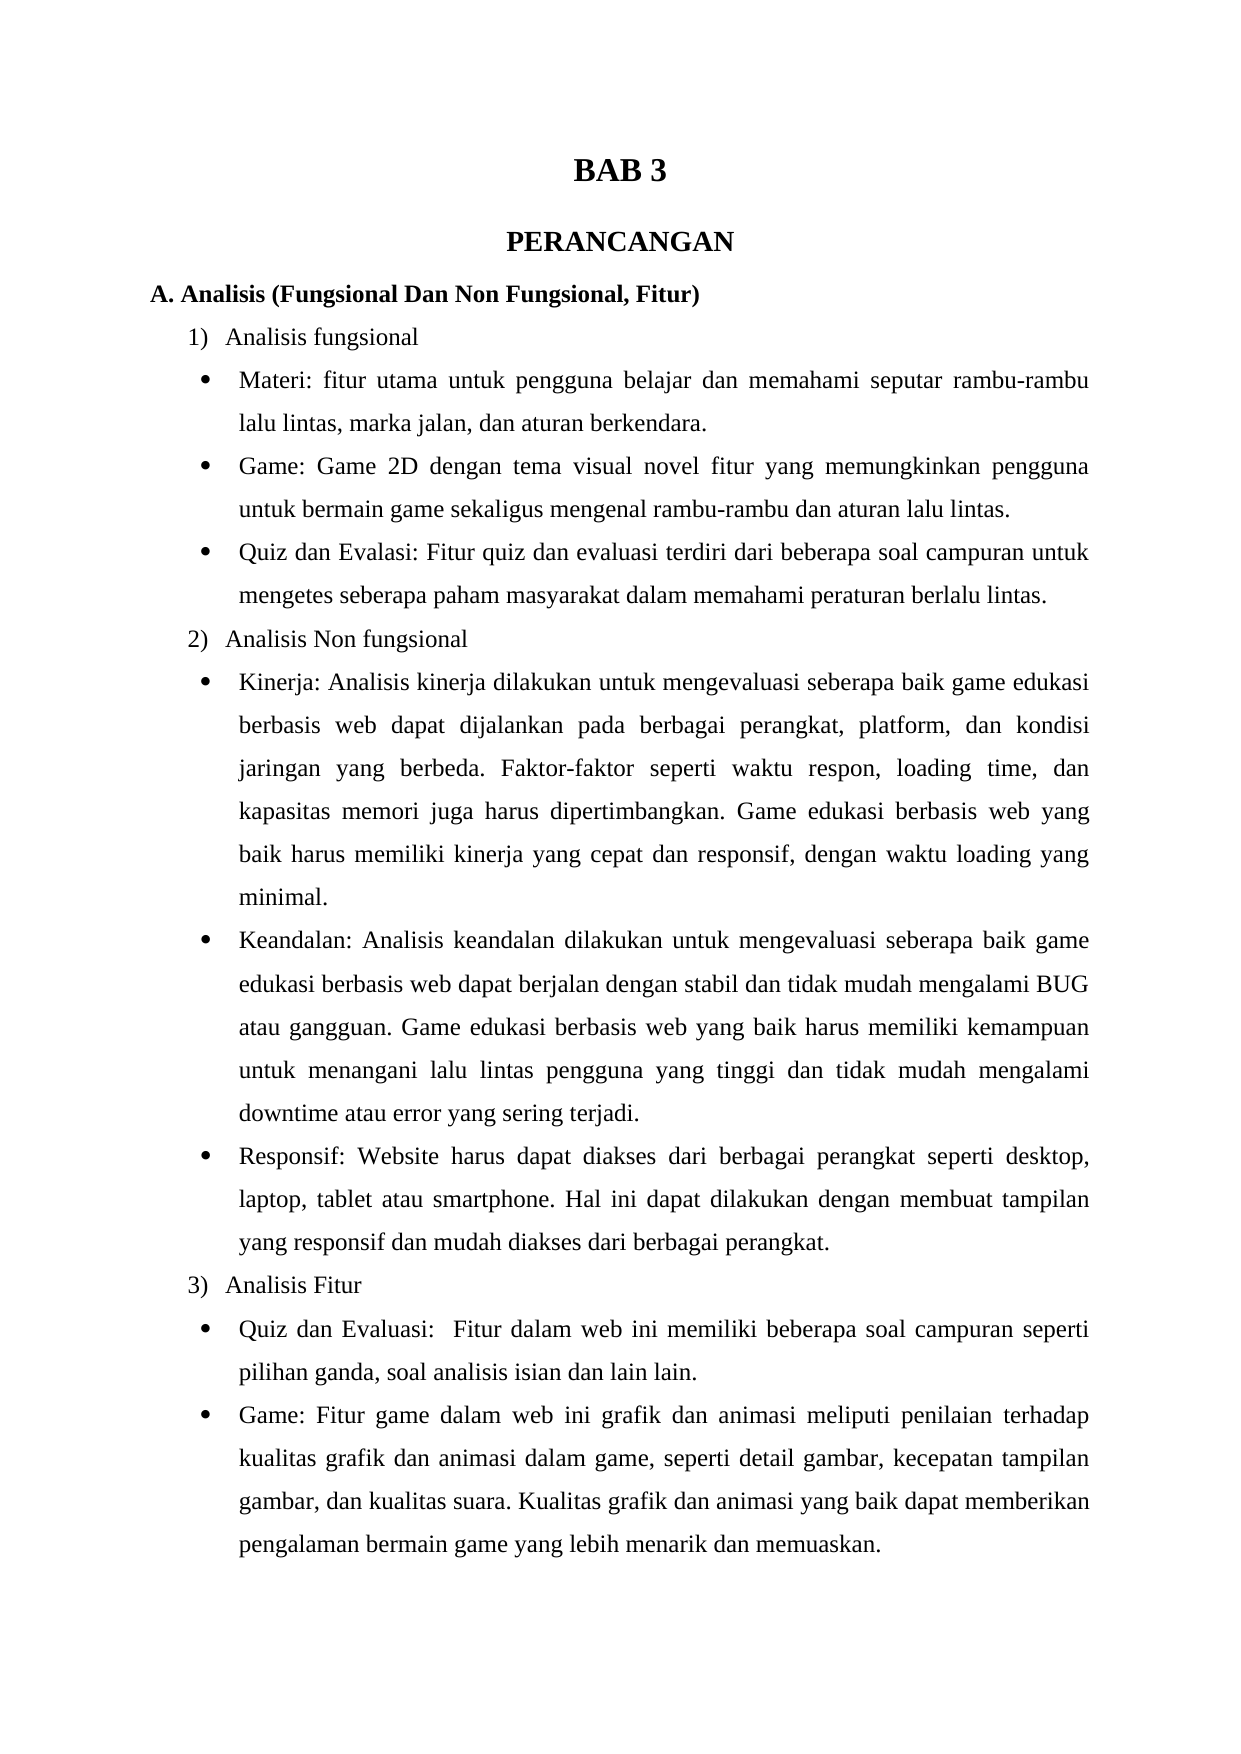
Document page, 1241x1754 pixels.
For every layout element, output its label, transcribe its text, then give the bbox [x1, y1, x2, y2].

list Quiz dan Evalasi: Fitur quiz dan evaluasi terdiri dari beberapa soal campuran untuk mengetes seberapa paham masyarakat dalam memahami peraturan berlalu lintas. [201, 537, 1090, 609]
list Game: Fitur game dalam web ini grafik dan animasi meliputi penilaian terhadap kualitas grafik dan animasi dalam game, seperti detail gambar, kecepatan tampilan gambar, dan kualitas suara. Kualitas grafik dan animasi yang baik dapat memberikan pengalaman bermain game yang lebih menarik dan memuaskan. [201, 1400, 1090, 1558]
list Responsif: Website harus dapat diakses dari berbagai perangkat seperti desktop, laptop, tablet atau smartphone. Hal ini dapat dilakukan dengan membuat tampilan yang responsif dan mudah diakses dari berbagai perangkat. [201, 1141, 1090, 1256]
subtitle A. Analisis (Fungsional Dan Non Fungsional, Fitur) [150, 279, 1090, 307]
list Analisis Non fungsional [187, 624, 1090, 652]
list Game: Game 2D dengan tema visual novel fitur yang memungkinkan pengguna untuk bermain game sekaligus mengenal rambu-rambu dan aturan lalu lintas. [201, 451, 1090, 523]
list Materi: fitur utama untuk pengguna belajar dan memahami seputar rambu-rambu lalu lintas, marka jalan, dan aturan berkendara. [201, 365, 1090, 437]
list Quiz dan Evaluasi: Fitur dalam web ini memiliki beberapa soal campuran seperti pilihan ganda, soal analisis isian dan lain lain. [201, 1314, 1090, 1386]
list Analisis Fitur [187, 1271, 1090, 1299]
list Keandalan: Analisis keandalan dilakukan untuk mengevaluasi seberapa baik game edukasi berbasis web dapat berjalan dengan stabil dan tidak mudah mengalami BUG atau gangguan. Game edukasi berbasis web yang baik harus memiliki kemampuan untuk menangani lalu lintas pengguna yang tinggi dan tidak mudah mengalami downtime atau error yang sering terjadi. [201, 926, 1090, 1127]
subtitle PERANCANGAN [150, 224, 1090, 258]
subtitle BAB 3 [150, 150, 1090, 188]
list Analisis fungsional [187, 322, 1090, 351]
list Kinerja: Analisis kinerja dilakukan untuk mengevaluasi seberapa baik game edukasi berbasis web dapat dijalankan pada berbagai perangkat, platform, dan kondisi jaringan yang berbeda. Faktor-faktor seperti waktu respon, loading time, dan kapasitas memori juga harus dipertimbangkan. Game edukasi berbasis web yang baik harus memiliki kinerja yang cepat dan responsif, dengan waktu loading yang minimal. [201, 667, 1090, 911]
